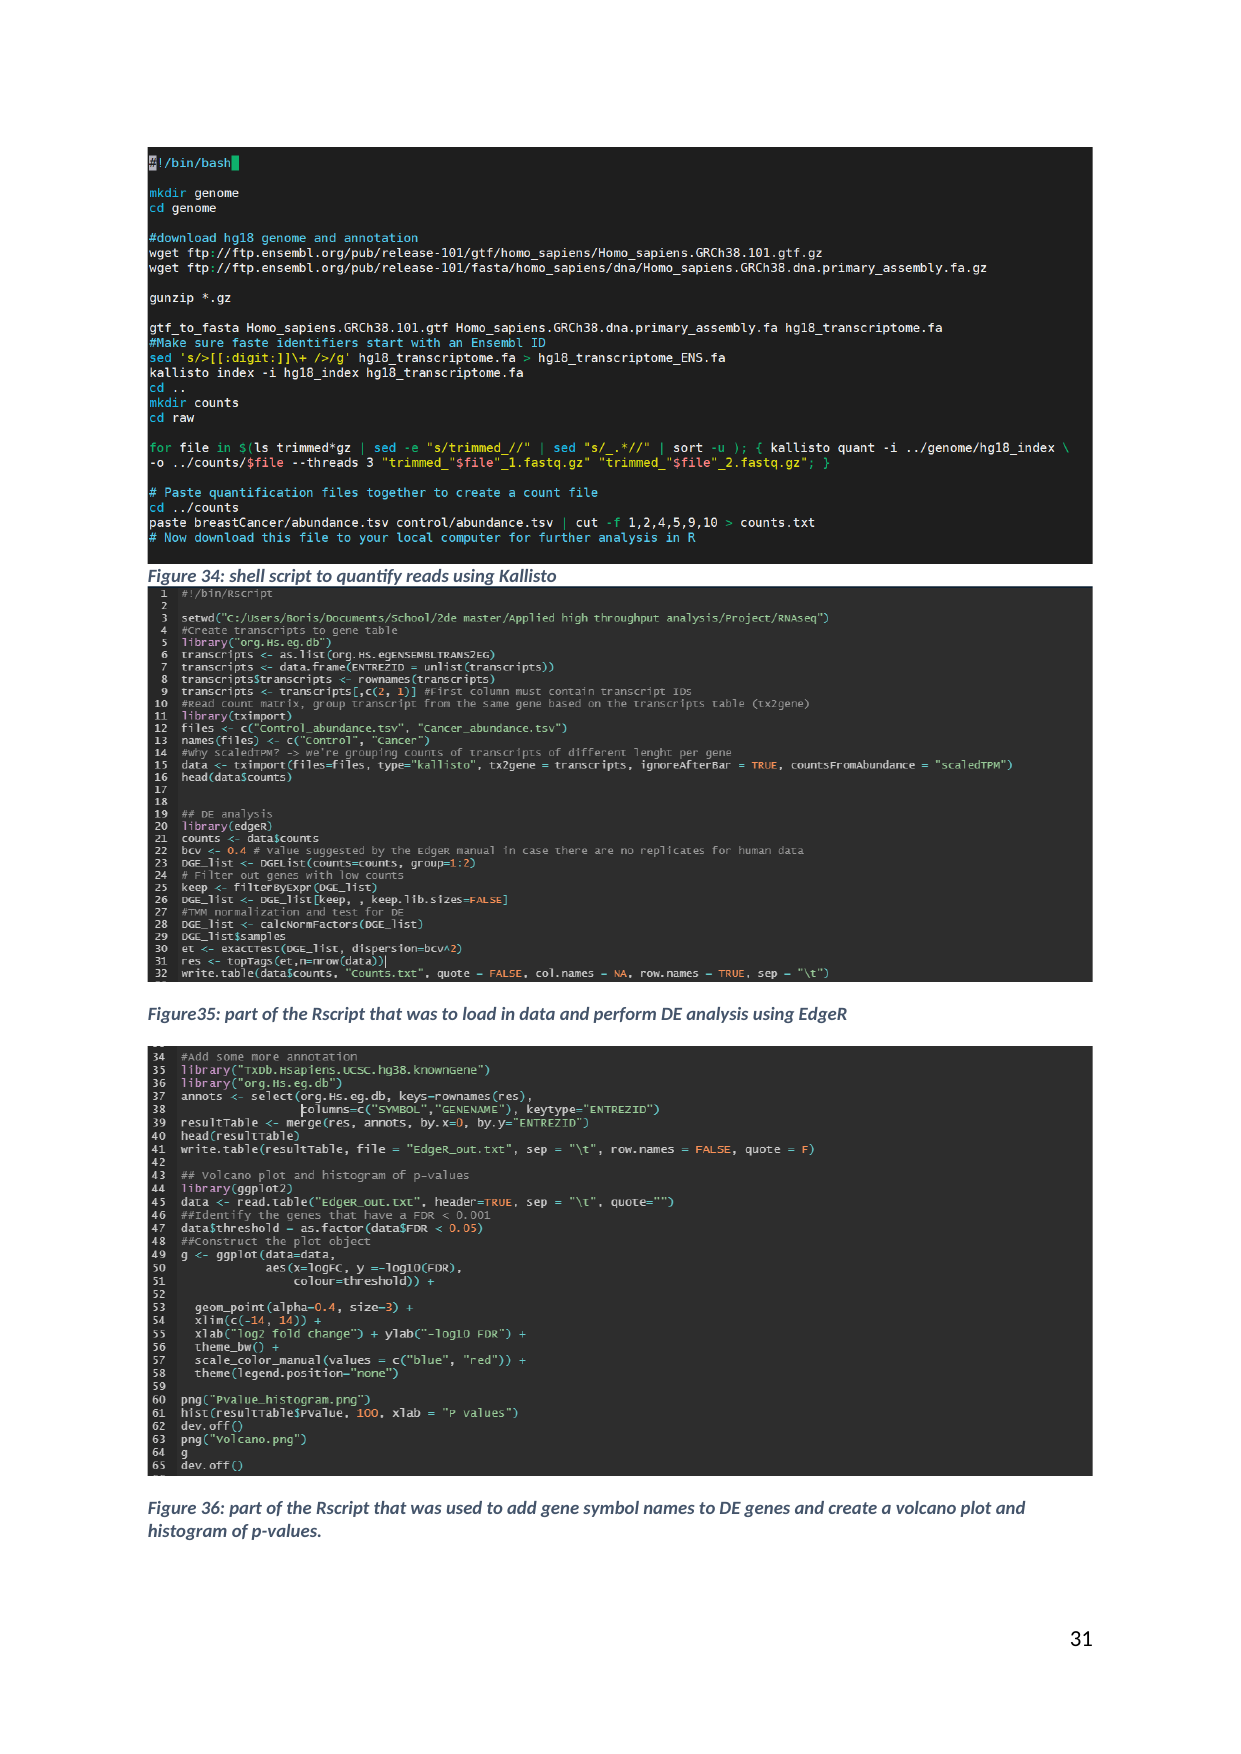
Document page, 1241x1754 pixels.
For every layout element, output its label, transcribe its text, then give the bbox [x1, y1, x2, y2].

text Figure 36: part of the Rscript that was used to add gene symbol names to DE genes and create a volcano plot and histogram of p-values. [148, 1496, 1093, 1542]
text Figure35: part of the Rscript that was to load in data and perform DE analysis using EdgeR [148, 1003, 1093, 1026]
picture [147, 586, 1093, 982]
picture [147, 147, 1093, 564]
picture [147, 1046, 1093, 1476]
text Figure 34: shell script to quantify reads using Kallisto [148, 564, 1093, 586]
